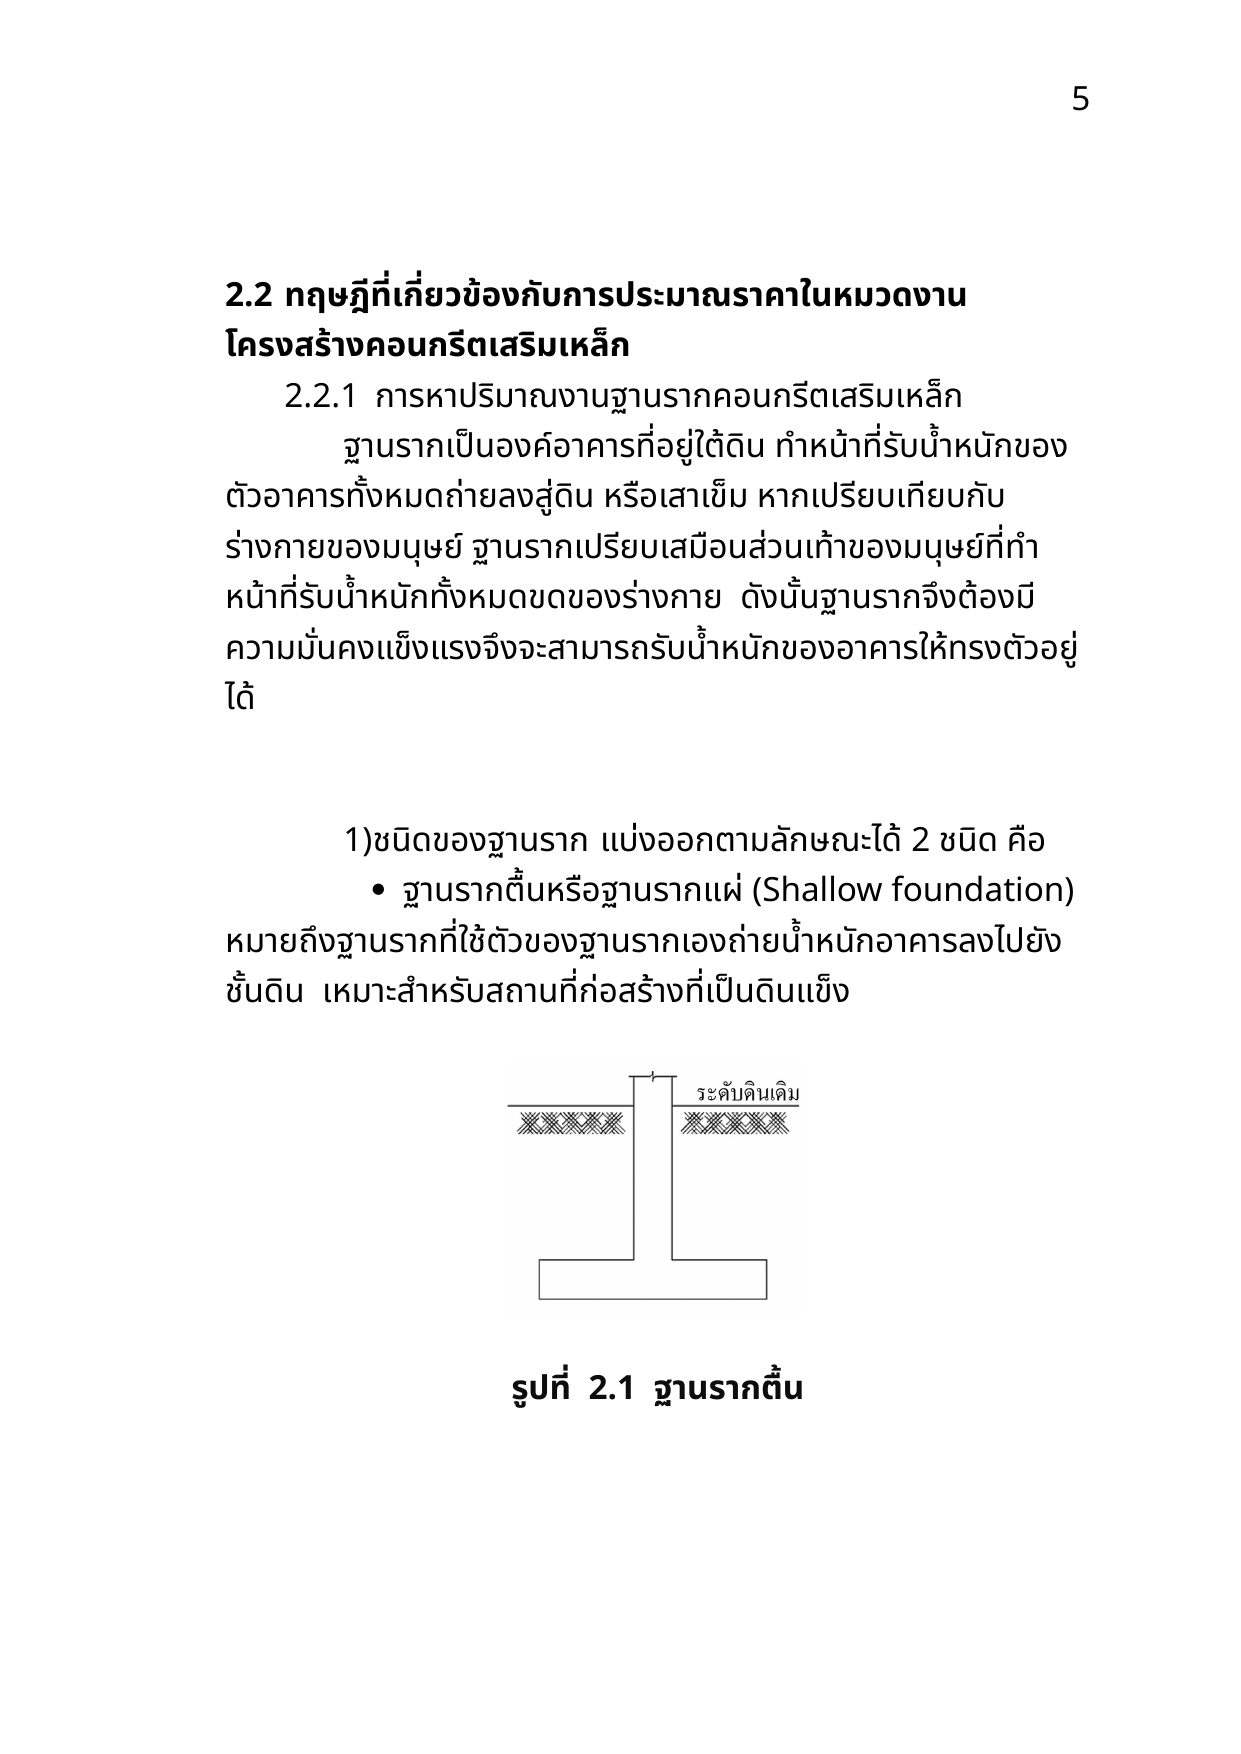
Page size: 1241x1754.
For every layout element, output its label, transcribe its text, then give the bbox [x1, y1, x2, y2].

text 2.2.1 การหาปริมาณงานฐานรากคอนกรีตเสริมเหล็ก [225, 371, 1090, 422]
picture [507, 1062, 808, 1319]
text รูปที่ 2.1 ฐานรากตื้น [225, 1364, 1090, 1414]
text ฐานรากเป็นองค์อาคารที่อยู่ใต้ดิน ทำหน้าที่รับน้ำหนักของตัวอาคารทั้งหมดถ่ายลงสู่ดิน หรือเสาเข็ม หากเปรียบเทียบกับร่างกายของมนุษย์ ฐานรากเปรียบเสมือนส่วนเท้าของมนุษย์ที่ทำหน้าที่รับน้ำหนักทั้งหมดขดของร่างกาย ดังนั้นฐานรากจึงต้องมีความมั่นคงแข็งแรงจึงจะสามารถรับน้ำหนักของอาคารให้ทรงตัวอยู่ได้ [225, 422, 1090, 724]
text 2.2 ทฤษฎีที่เกี่ยวข้องกับการประมาณราคาในหมวดงานโครงสร้างคอนกรีตเสริมเหล็ก [225, 270, 1090, 371]
text 1) ชนิดของฐานราก แบ่งออกตามลักษณะได้ 2 ชนิด คือ [225, 815, 1090, 866]
text ฐานรากตื้นหรือฐานรากแผ่ (Shallow foundation) หมายถึงฐานรากที่ใช้ตัวของฐานรากเองถ่ายน้ำหนักอาคารลงไปยังชั้นดิน เหมาะสำหรับสถานที่ก่อสร้างที่เป็นดินแข็ง [225, 866, 1090, 1017]
